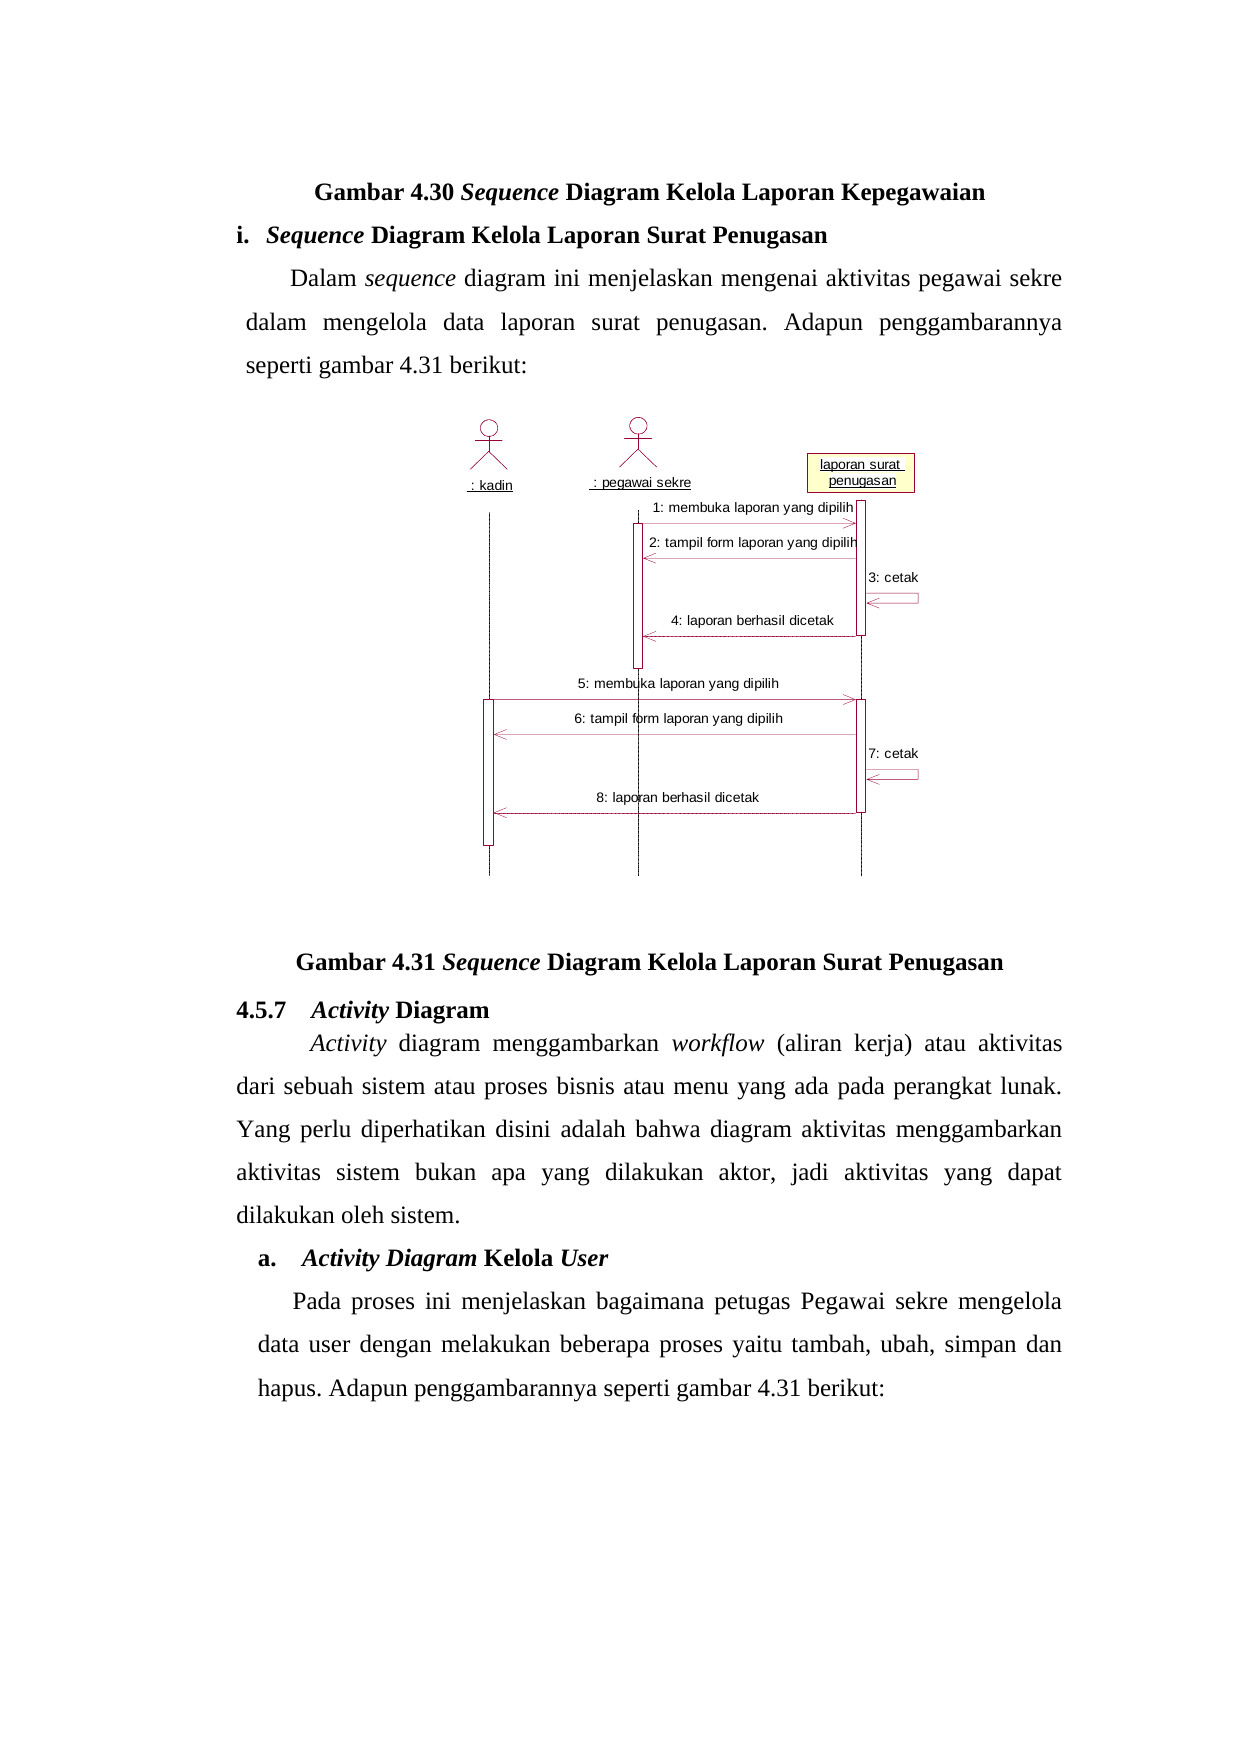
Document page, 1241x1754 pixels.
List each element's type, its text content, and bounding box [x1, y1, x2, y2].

subtitle 4.5.7 Activity Diagram [236, 995, 1063, 1023]
list Pada proses ini menjelaskan bagaimana petugas Pegawai sekre mengelola data user dengan melakukan beberapa proses yaitu tambah, ubah, simpan dan hapus. Adapun penggambarannya seperti gambar 4.31 berikut: [258, 1286, 1063, 1401]
list Activity Diagram Kelola User [258, 1243, 1063, 1272]
list Activity diagram menggambarkan workflow (aliran kerja) atau aktivitas dari sebuah sistem atau proses bisnis atau menu yang ada pada perangkat lunak. Yang perlu diperhatikan disini adalah bahwa diagram aktivitas menggambarkan aktivitas sistem bukan apa yang dilakukan aktor, jadi aktivitas yang dapat dilakukan oleh sistem. [236, 1028, 1063, 1229]
text Gambar 4.31 Sequence Diagram Kelola Laporan Surat Penugasan [236, 947, 1063, 976]
text Gambar 4.30 Sequence Diagram Kelola Laporan Kepegawaian [236, 177, 1063, 206]
list Sequence Diagram Kelola Laporan Surat Penugasan [236, 220, 1063, 249]
list Dalam sequence diagram ini menjelaskan mengenai aktivitas pegawai sekre dalam mengelola data laporan surat penugasan. Adapun penggambarannya seperti gambar 4.31 berikut: [246, 263, 1063, 378]
